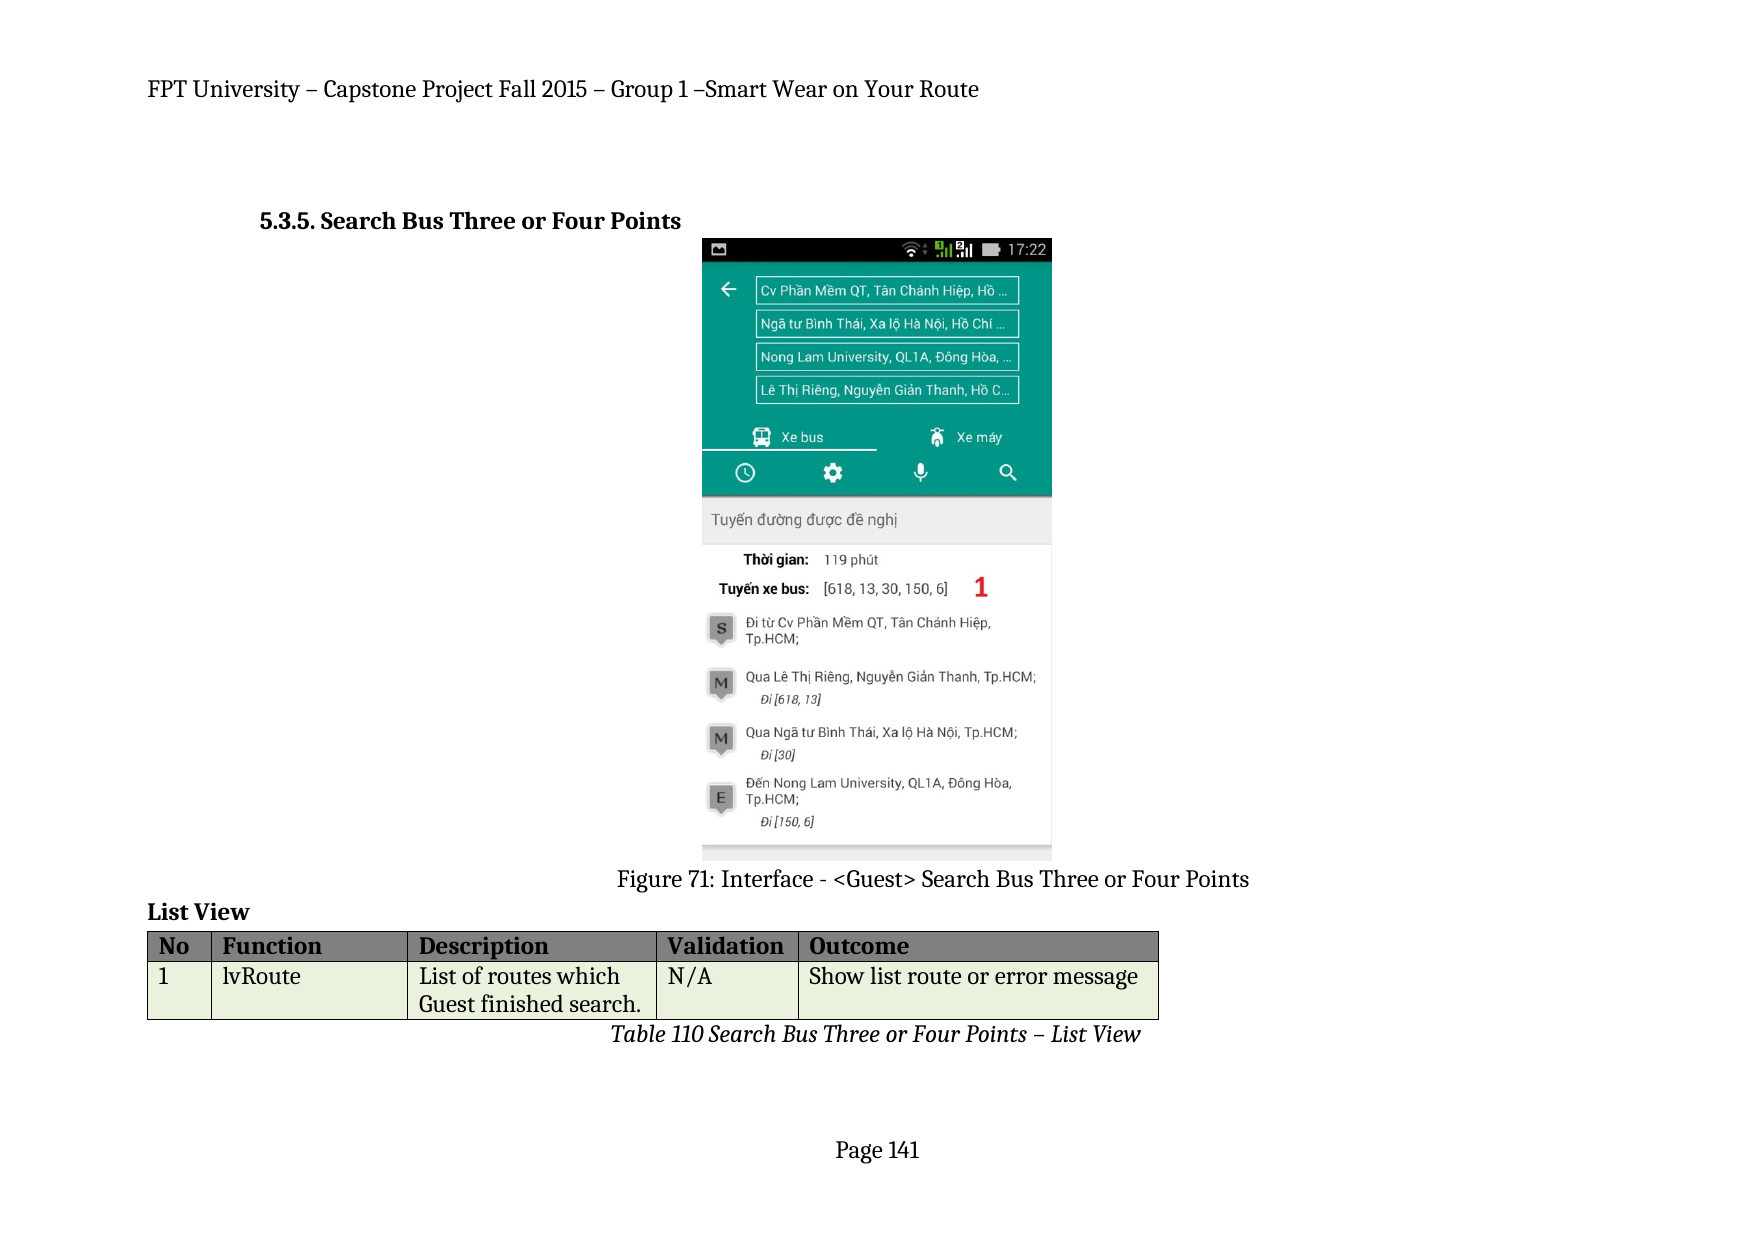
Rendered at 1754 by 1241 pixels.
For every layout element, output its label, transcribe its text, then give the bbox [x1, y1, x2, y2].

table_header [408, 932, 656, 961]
picture [702, 238, 1052, 861]
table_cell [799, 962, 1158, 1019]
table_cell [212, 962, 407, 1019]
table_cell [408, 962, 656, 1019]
subtitle 5.3.5. Search Bus Three or Four Points [259, 207, 1607, 236]
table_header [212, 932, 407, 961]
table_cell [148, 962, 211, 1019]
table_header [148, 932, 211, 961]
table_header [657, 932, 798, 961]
text List View [147, 898, 1607, 927]
list Figure 71: Interface - <Guest> Search Bus Three or Four Points [259, 865, 1607, 893]
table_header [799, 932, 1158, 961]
text Table 110 Search Bus Three or Four Points – List View [147, 1020, 1607, 1049]
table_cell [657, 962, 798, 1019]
